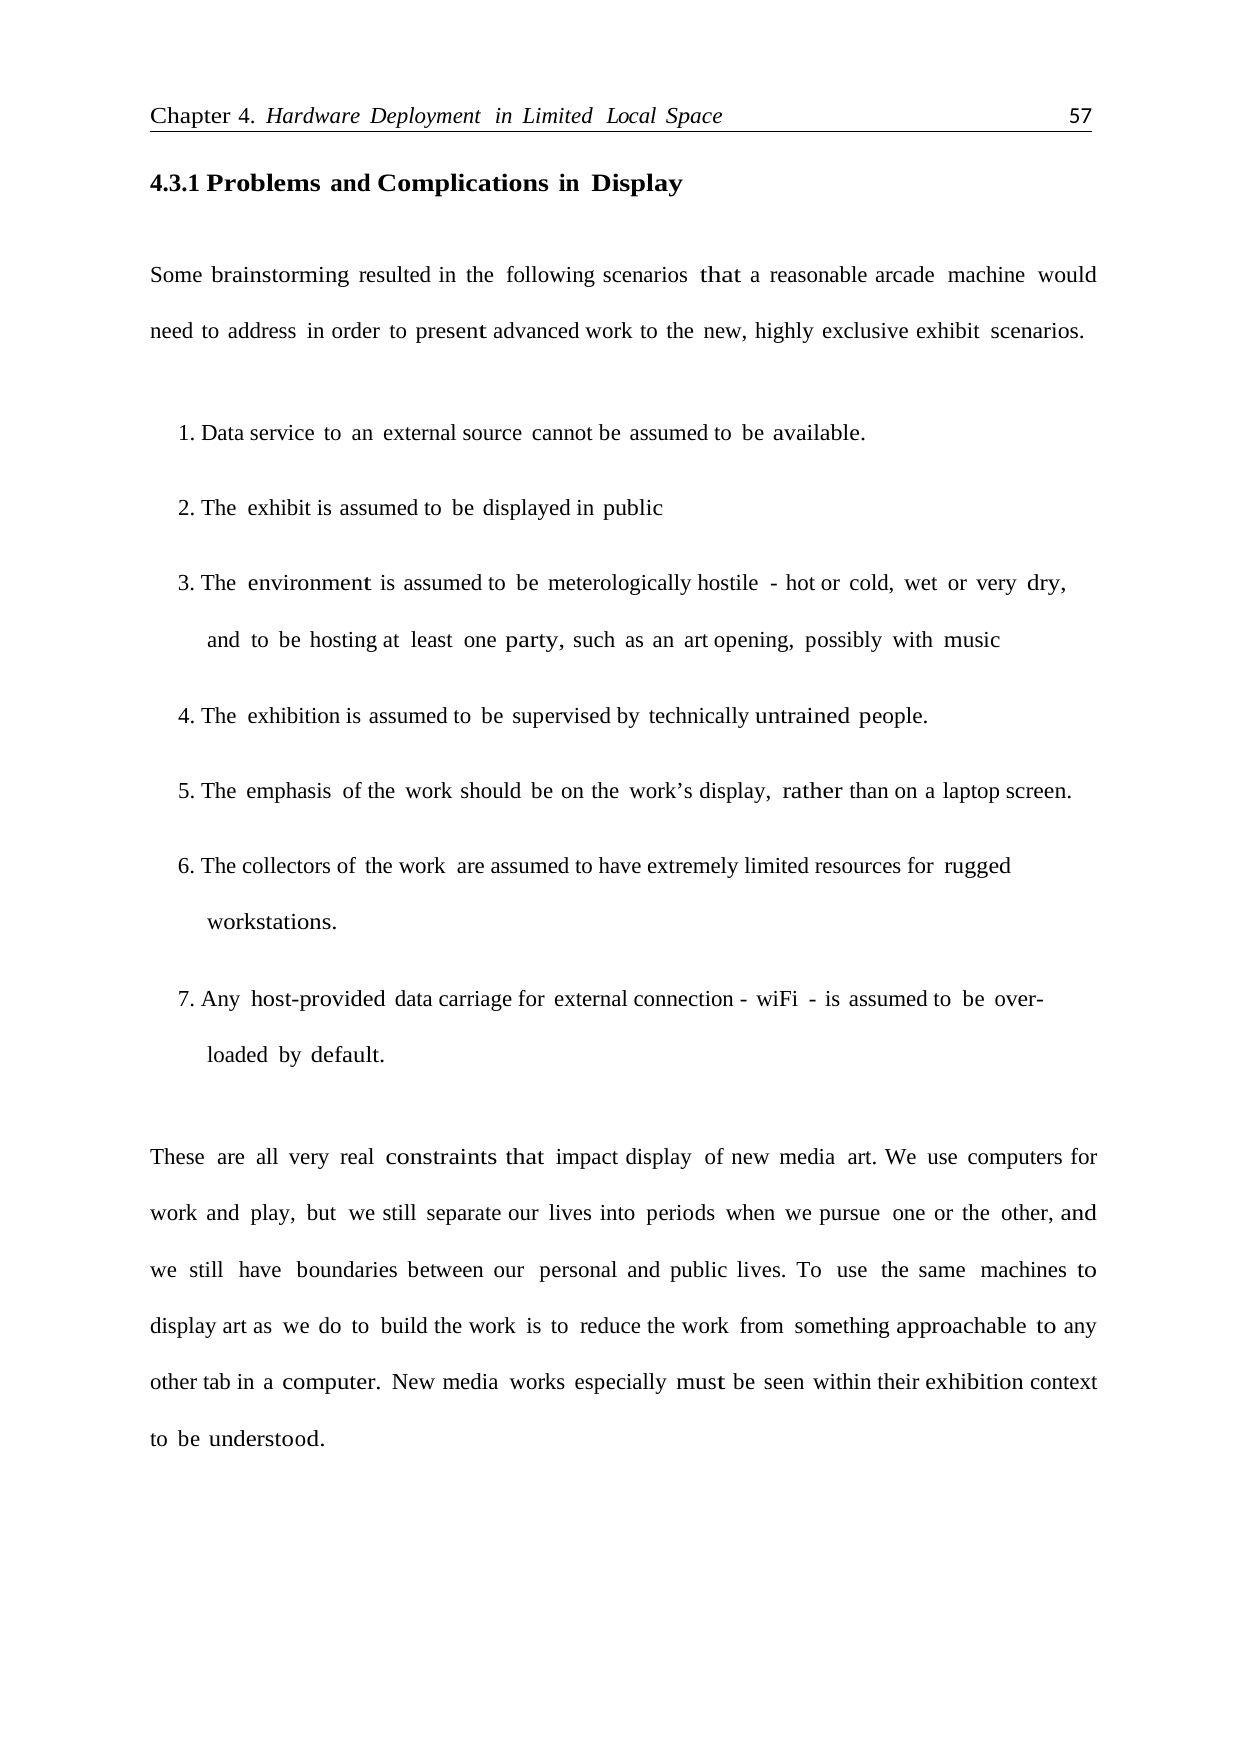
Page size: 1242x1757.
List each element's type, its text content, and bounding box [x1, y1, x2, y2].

text 1. Data service to an external source cannot be assumed to be available. [178, 419, 1106, 446]
text Some brainstorming resulted in the following scenarios that a reasonable arcade machine would need to address in order to present advanced work to the new, highly exclusive exhibit scenarios. [150, 261, 1098, 343]
text 4. The exhibition is assumed to be supervised by technically untrained people. [178, 702, 1106, 728]
text 6. The collectors of the work are assumed to have extremely limited resources for rugged workstations. [178, 852, 1098, 935]
text 5. The emphasis of the work should be on the work’s display, rather than on a laptop screen. [178, 777, 1106, 803]
text These are all very real constraints that impact display of new media art. We use computers for work and play, but we still separate our lives into periods when we pursue one or the other, and we still have boundaries between our personal and public lives. To use the same machines to display art as we do to build the work is to reduce the work from something approachable to any other tab in a computer. New media works especially must be seen within their exhibition context to be understood. [150, 1143, 1098, 1451]
text 2. The exhibit is assumed to be displayed in public [178, 494, 1106, 521]
text 4.3.1 Problems and Complications in Display [150, 168, 728, 197]
text 7. Any host-provided data carriage for external connection - wiFi - is assumed to be over- loaded by default. [178, 984, 1098, 1067]
text 3. The environment is assumed to be meterologically hostile - hot or cold, wet or very dry, and to be hosting at least one party, such as an art opening, possibly with music [178, 569, 1098, 652]
